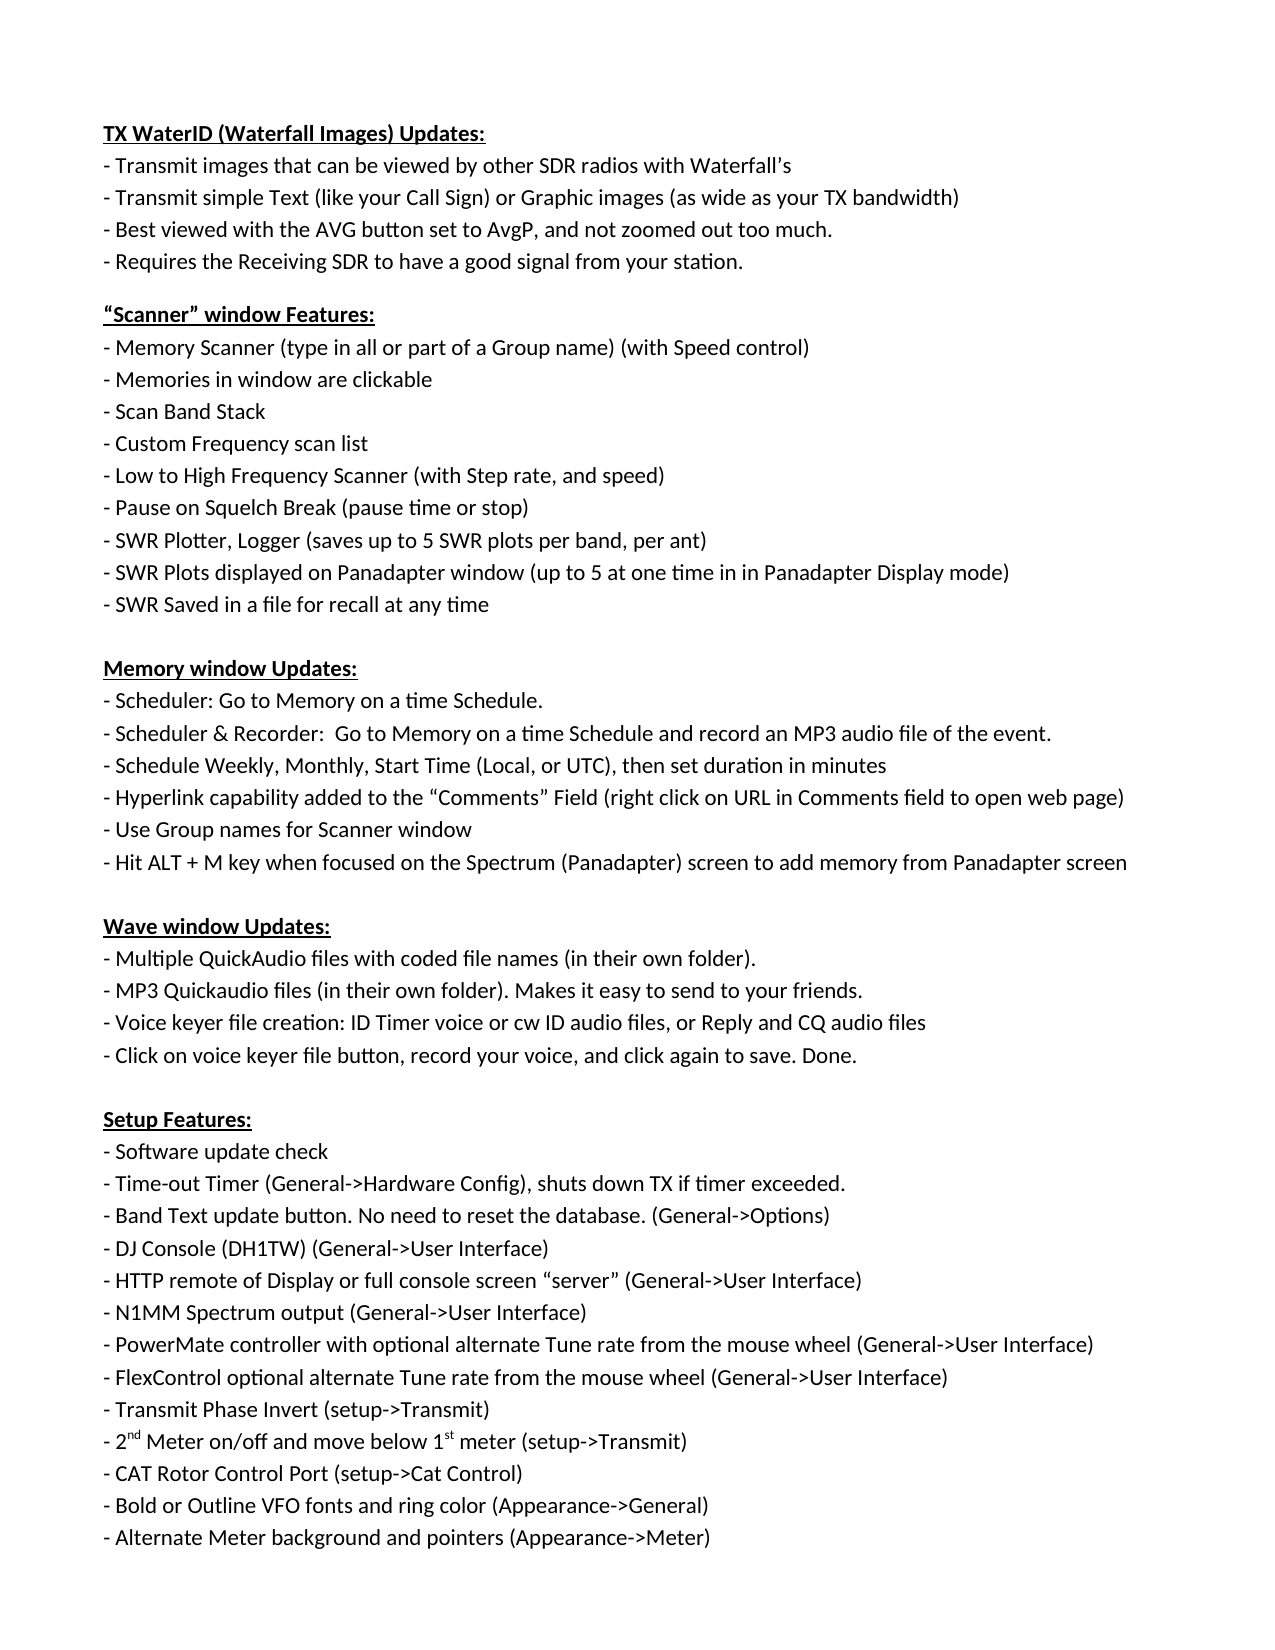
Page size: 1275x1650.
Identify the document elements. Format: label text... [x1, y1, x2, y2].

text “Scanner” window Features: - Memory Scanner (type in all or part of a Group name) (with Speed control) - Memories in window are clickable - Scan Band Stack - Custom Frequency scan list - Low to High Frequency Scanner (with Step rate, and speed) - Pause on Squelch Break (pause time or stop) - SWR Plotter, Logger (saves up to 5 SWR plots per band, per ant) - SWR Plots displayed on Panadapter window (up to 5 at one time in in Panadapter Display mode) - SWR Saved in a file for recall at any time Memory window Updates: - Scheduler: Go to Memory on a time Schedule. - Scheduler & Recorder: Go to Memory on a time Schedule and record an MP3 audio file of the event. - Schedule Weekly, Monthly, Start Time (Local, or UTC), then set duration in minutes - Hyperlink capability added to the “Comments” Field (right click on URL in Comments field to open web page) - Use Group names for Scanner window - Hit ALT + M key when focused on the Spectrum (Panadapter) screen to add memory from Panadapter screen Wave window Updates: - Multiple QuickAudio files with coded file names (in their own folder). - MP3 Quickaudio files (in their own folder). Makes it easy to send to your friends. - Voice keyer file creation: ID Timer voice or cw ID audio files, or Reply and CQ audio files - Click on voice keyer file button, record your voice, and click again to save. Done. Setup Features: - Software update check - Time-out Timer (General->Hardware Config), shuts down TX if timer exceeded. - Band Text update button. No need to reset the database. (General->Options) - DJ Console (DH1TW) (General->User Interface) - HTTP remote of Display or full console screen “server” (General->User Interface) - N1MM Spectrum output (General->User Interface) - PowerMate controller with optional alternate Tune rate from the mouse wheel (General->User Interface) - FlexControl optional alternate Tune rate from the mouse wheel (General->User Interface) - Transmit Phase Invert (setup->Transmit) - 2nd Meter on/off and move below 1st meter (setup->Transmit) - CAT Rotor Control Port (setup->Cat Control) - Bold or Outline VFO fonts and ring color (Appearance->General) - Alternate Meter background and pointers (Appearance->Meter) [103, 300, 1181, 1584]
text TX WaterID (Waterfall Images) Updates: - Transmit images that can be viewed by other SDR radios with Waterfall’s - Transmit simple Text (like your Call Sign) or Graphic images (as wide as your TX bandwidth) - Best viewed with the AVG button set to AvgP, and not zoomed out too much. - Requires the Receiving SDR to have a good signal from your station. [103, 119, 1181, 275]
